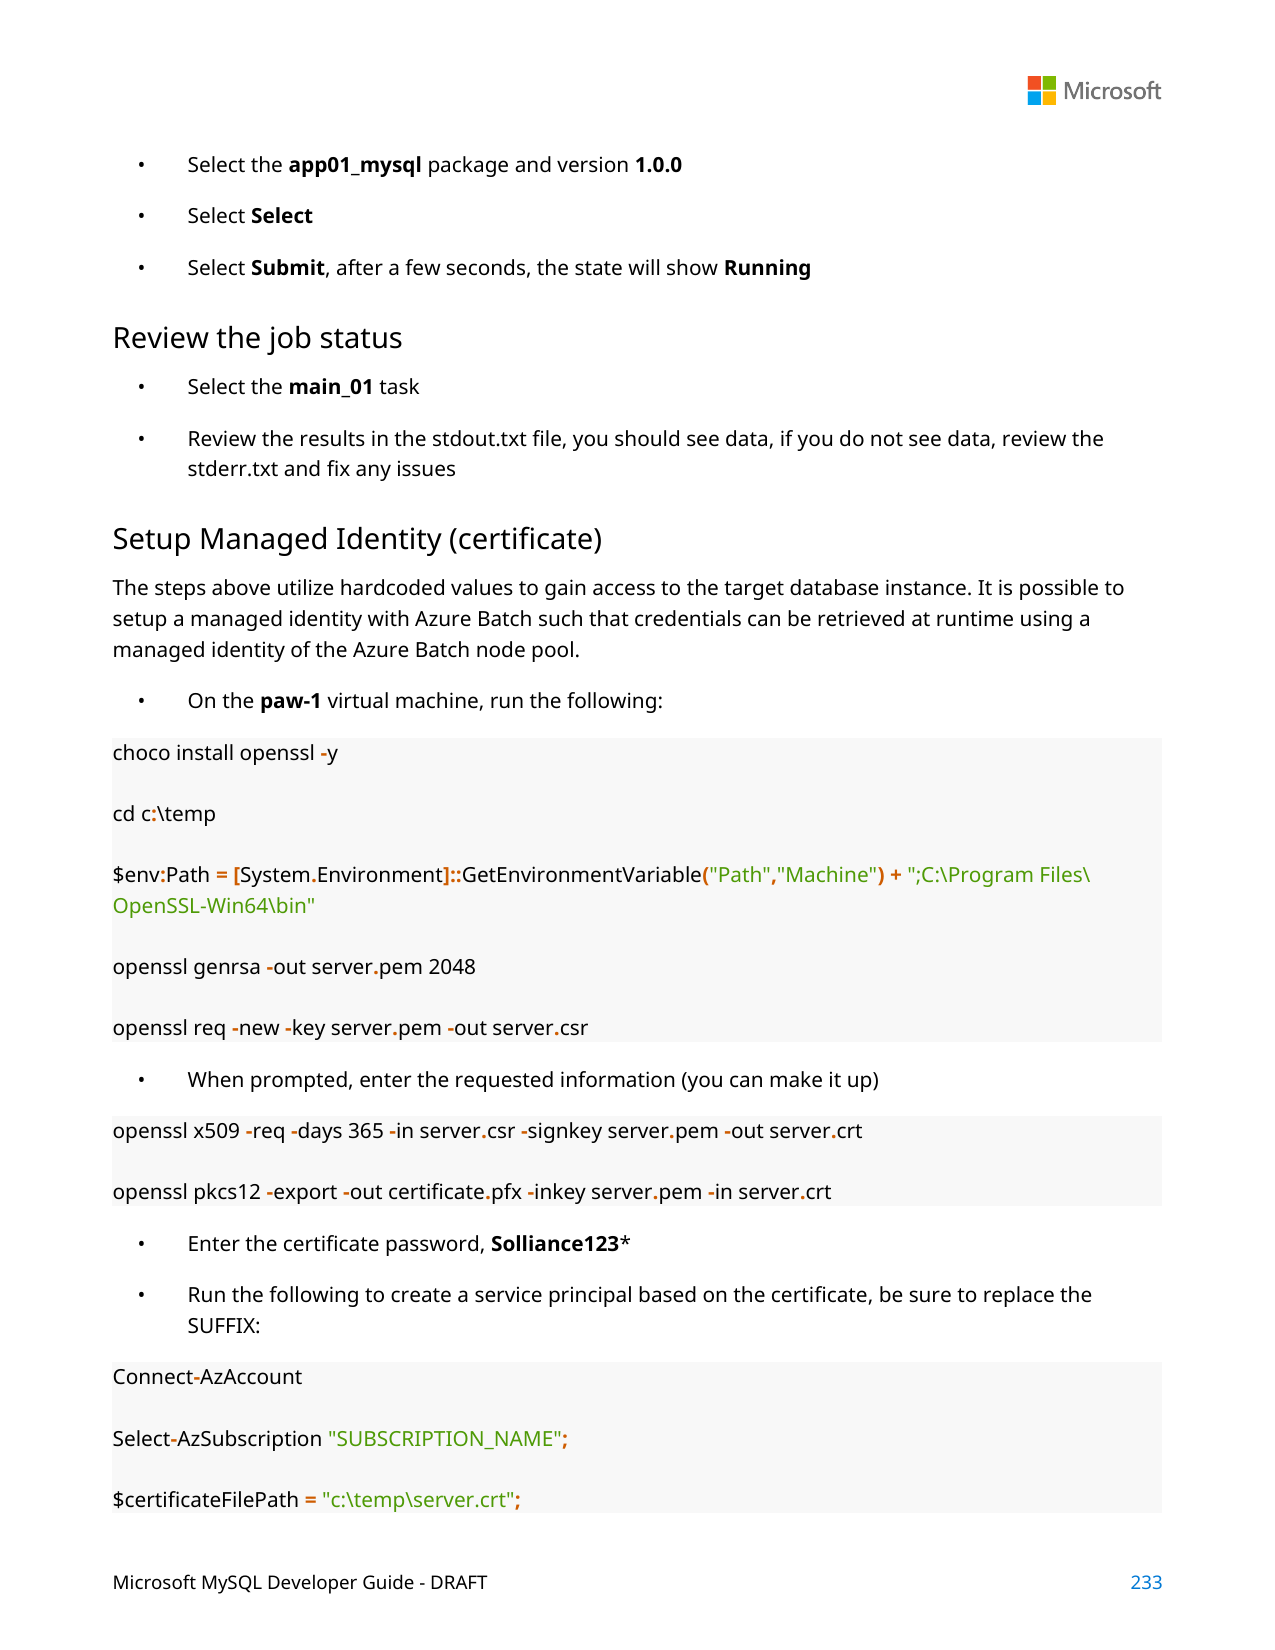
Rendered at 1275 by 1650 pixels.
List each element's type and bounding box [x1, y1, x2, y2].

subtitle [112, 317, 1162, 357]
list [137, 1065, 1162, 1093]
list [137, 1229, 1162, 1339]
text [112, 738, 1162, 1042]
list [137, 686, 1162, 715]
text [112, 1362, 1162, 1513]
picture [1026, 75, 1163, 107]
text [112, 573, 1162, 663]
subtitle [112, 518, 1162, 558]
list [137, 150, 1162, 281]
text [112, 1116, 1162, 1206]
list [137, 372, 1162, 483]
